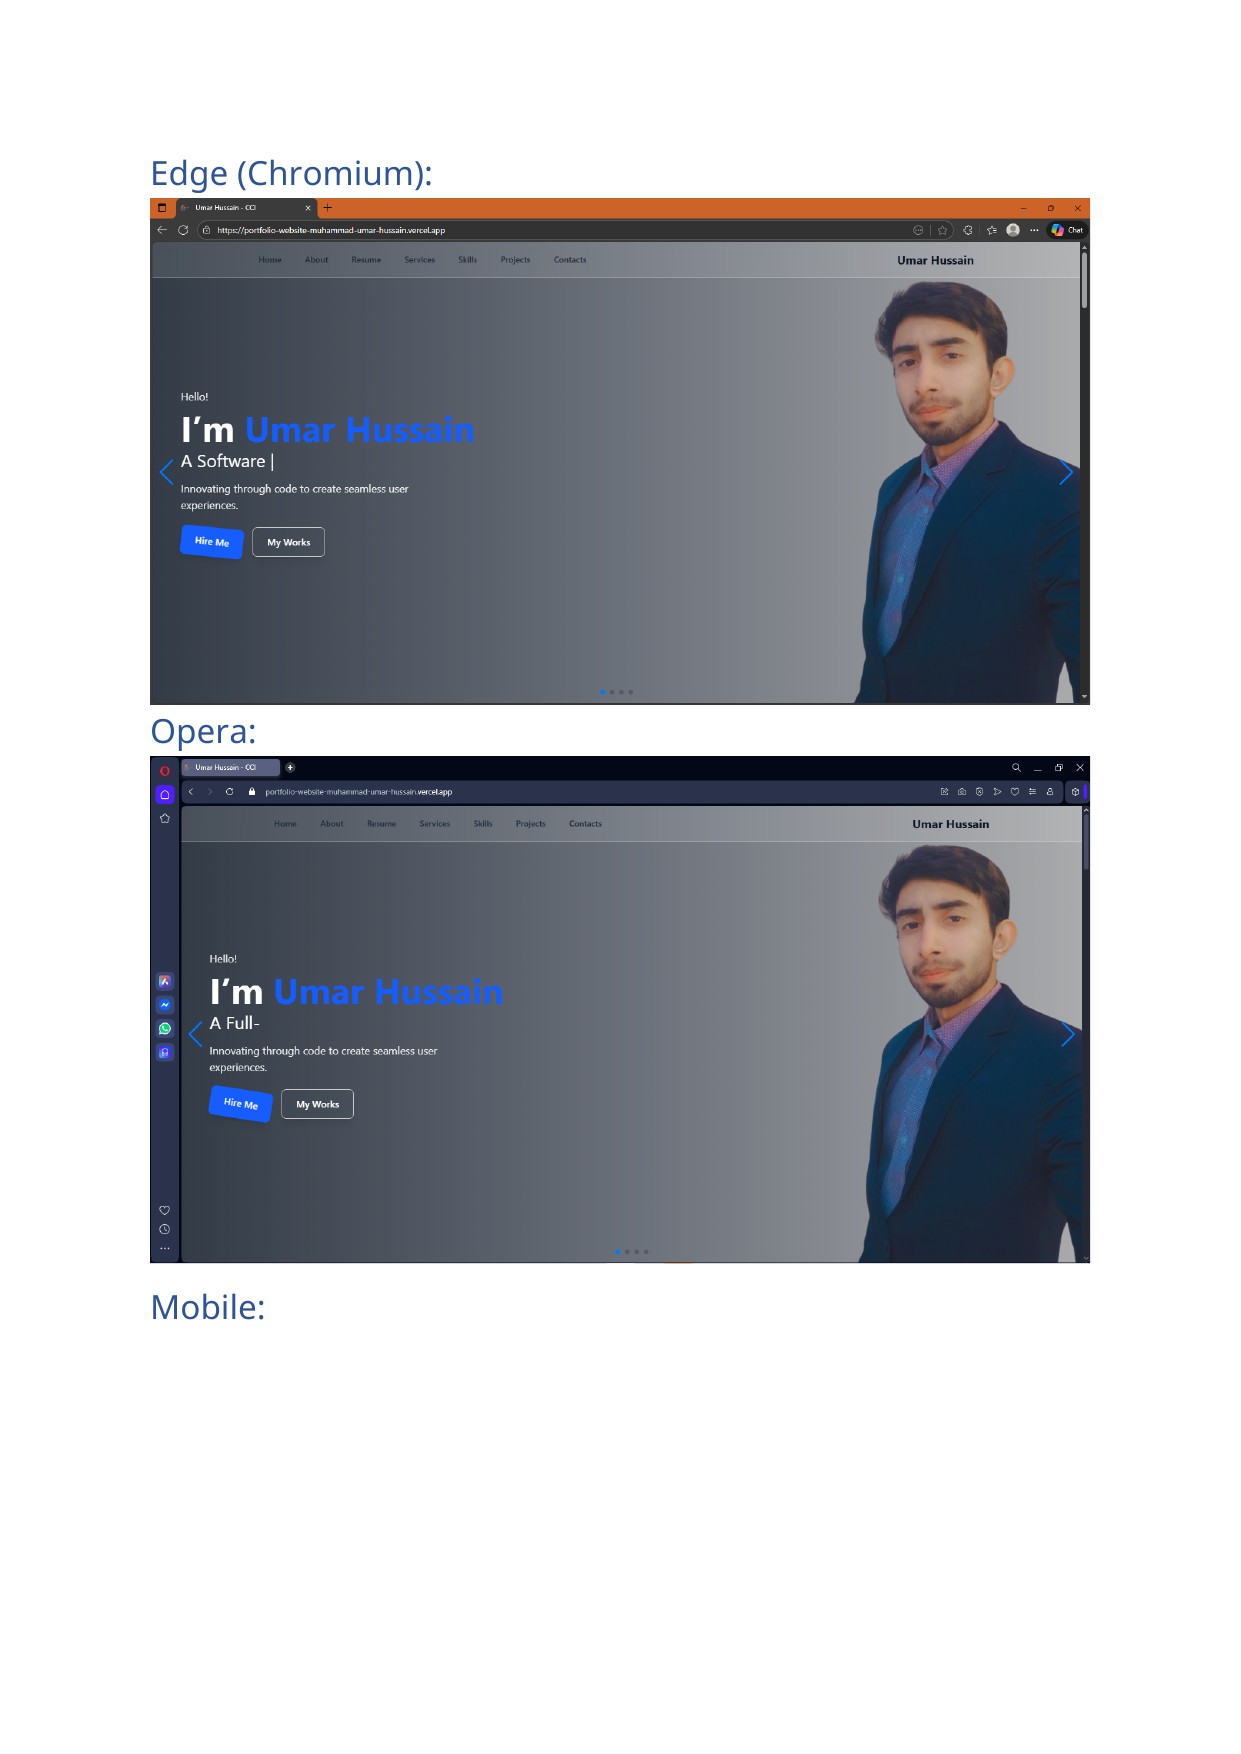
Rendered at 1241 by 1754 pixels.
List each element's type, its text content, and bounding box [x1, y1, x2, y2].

picture [150, 756, 1091, 1264]
subtitle Edge (Chromium): Opera: [150, 705, 1090, 756]
picture [150, 198, 1091, 705]
subtitle Edge (Chromium): Opera: [150, 150, 1090, 198]
subtitle Mobile: [150, 1283, 1090, 1329]
